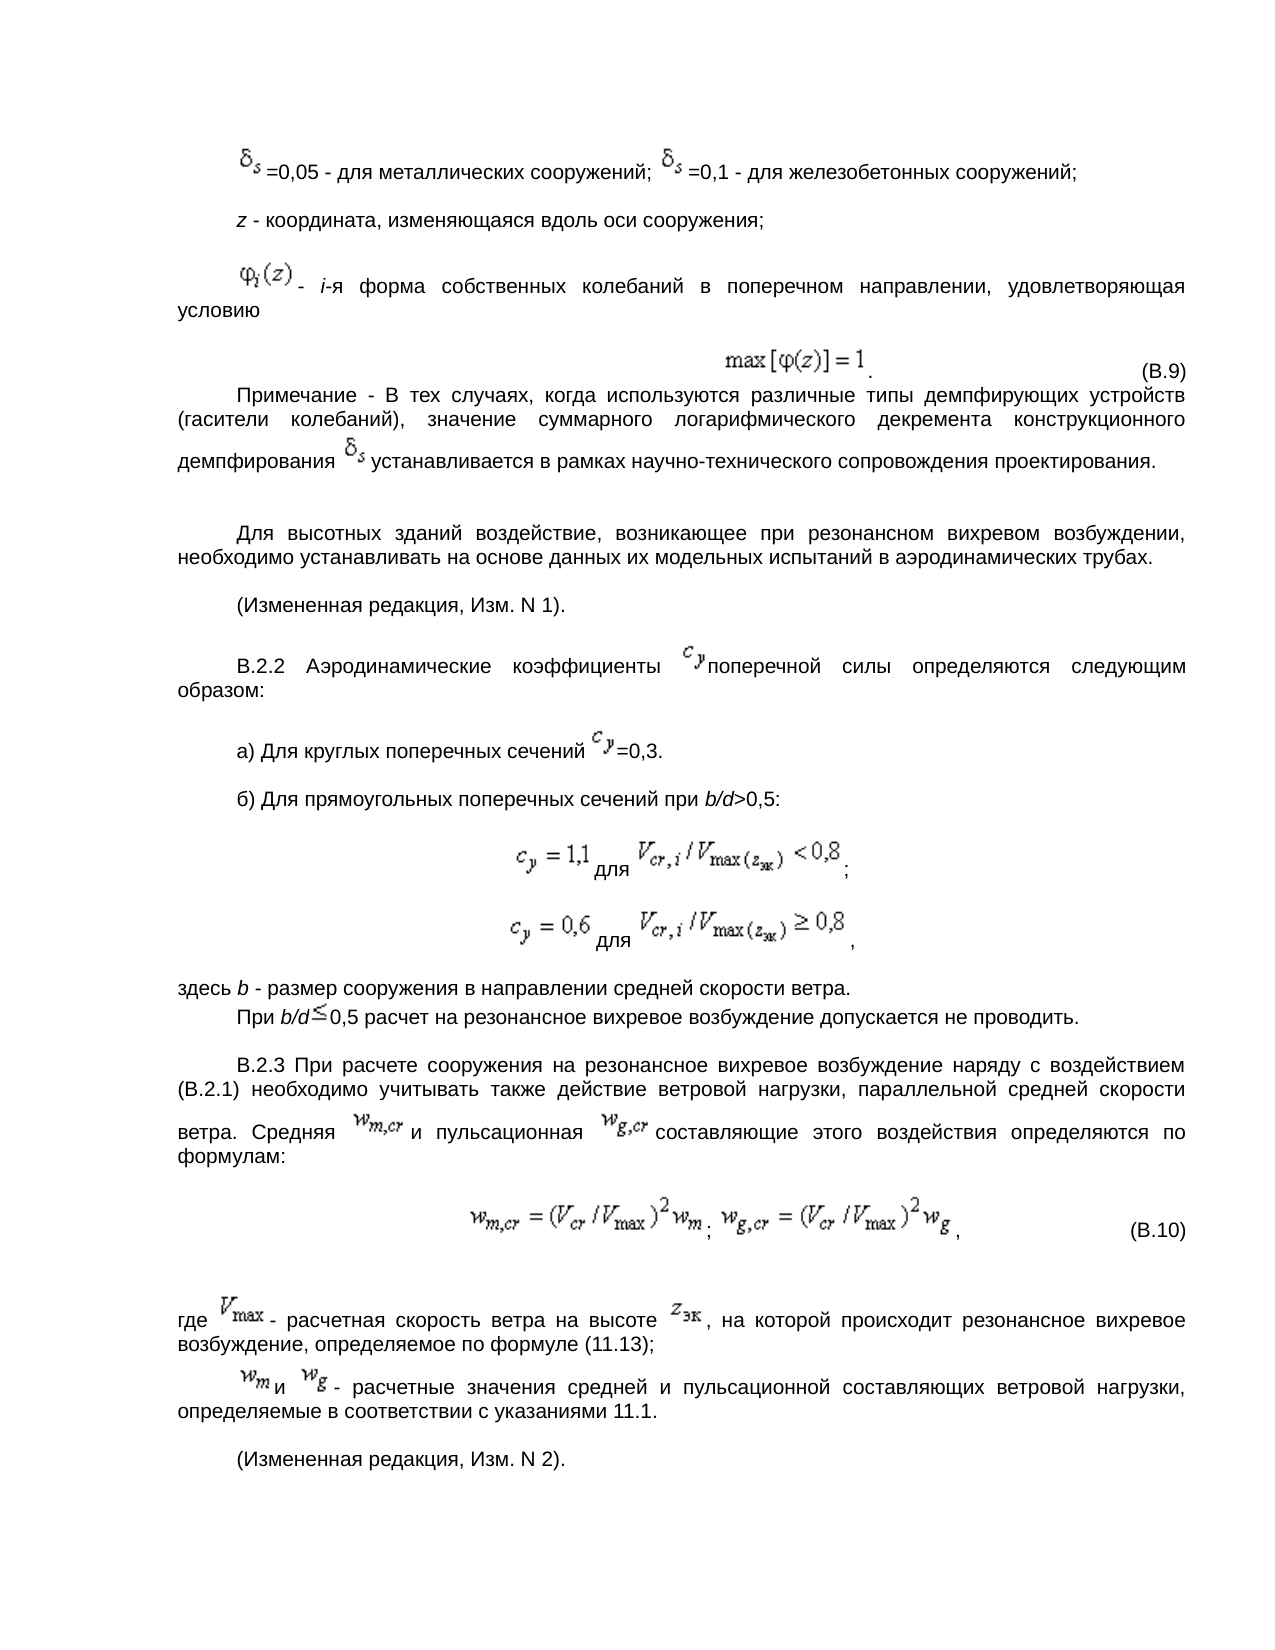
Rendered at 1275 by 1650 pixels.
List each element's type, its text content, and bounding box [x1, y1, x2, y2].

picture [349, 1100, 411, 1140]
text . (В.9) [177, 346, 1186, 383]
picture [236, 142, 267, 180]
picture [217, 1289, 270, 1328]
text (Измененная редакция, Изм. N 2). [177, 1447, 1186, 1471]
text а) Для круглых поперечных сечений =0,3. [177, 725, 1186, 763]
picture [508, 908, 596, 948]
text В.2.3 При расчете сооружения на резонансное вихревое возбуждение наряду с воздействием (В.2.1) необходимо учитывать также действие ветровой нагрузки, параллельной средней скорости ветра. Средняя и пульсационная составляющие этого воздействия определяются по формулам: [177, 1053, 1186, 1168]
picture [466, 1192, 706, 1238]
text (Измененная редакция, Изм. N 1). [177, 592, 1186, 616]
picture [341, 430, 371, 469]
picture [597, 1100, 656, 1140]
text Для высотных зданий воздействие, возникающее при резонансном вихревом возбуждении, необходимо устанавливать на основе данных их модельных испытаний в аэродинамических трубах. [177, 521, 1186, 568]
text =0,05 - для металлических сооружений; =0,1 - для железобетонных сооружений; [177, 142, 1186, 184]
picture [723, 345, 868, 379]
text При b/d0,5 расчет на резонансное вихревое возбуждение допускается не проводить. [177, 999, 1186, 1029]
picture [637, 905, 850, 948]
picture [297, 1355, 334, 1395]
picture [668, 1289, 706, 1328]
picture [309, 999, 330, 1025]
picture [514, 837, 595, 877]
picture [658, 142, 688, 180]
text где - расчетная скорость ветра на высоте , на которой происходит резонансное вихревое возбуждение, определяемое по формуле (11.13); [177, 1290, 1186, 1356]
text здесь b - размер сооружения в направлении средней скорости ветра. [177, 976, 1186, 999]
text - i-я форма собственных колебаний в поперечном направлении, удовлетворяющая условию [177, 256, 1186, 322]
text и - расчетные значения средней и пульсационной составляющих ветровой нагрузки, определяемые в соответствии с указаниями 11.1. [177, 1356, 1186, 1423]
text В.2.2 Аэродинамические коэффициенты поперечной силы определяются следующим образом: [177, 640, 1186, 701]
picture [236, 1357, 274, 1395]
text б) Для прямоугольных поперечных сечений при b/d>0,5: [177, 787, 1186, 811]
picture [717, 1192, 955, 1238]
picture [635, 834, 844, 877]
text Примечание - В тех случаях, когда используются различные типы демпфирующих устройств (гасители колебаний), значение суммарного логарифмического декремента конструкционного демпфирования устанавливается в рамках научно-технического сопровождения проектирования. [177, 383, 1186, 473]
picture [682, 640, 708, 674]
text z - координата, изменяющаяся вдоль оси сооружения; [177, 208, 1186, 232]
picture [236, 255, 298, 294]
picture [591, 725, 617, 759]
